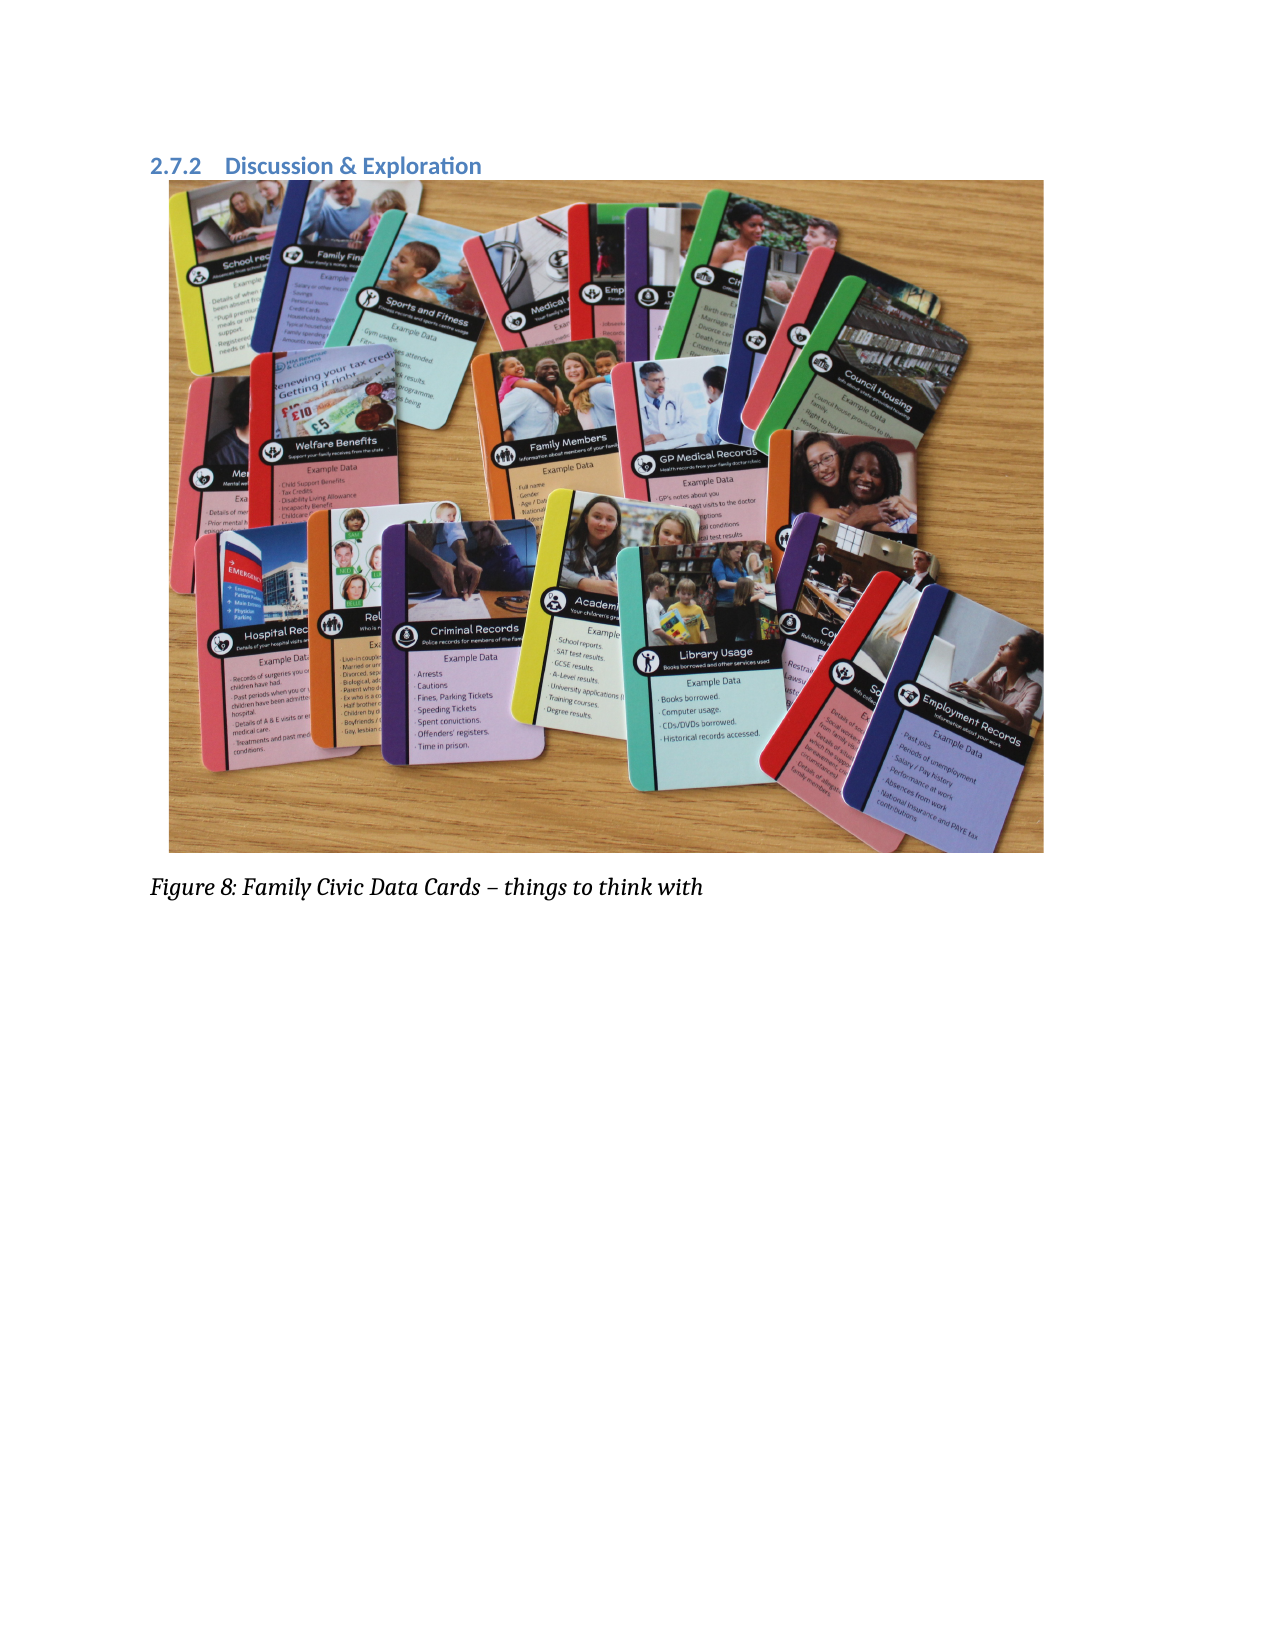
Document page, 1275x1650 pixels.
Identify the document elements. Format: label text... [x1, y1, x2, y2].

text Figure 8: Family Civic Data Cards – things to think with [150, 873, 1125, 902]
picture [168, 180, 1044, 853]
subtitle 2.7.2 Discussion & Exploration [150, 150, 1125, 181]
